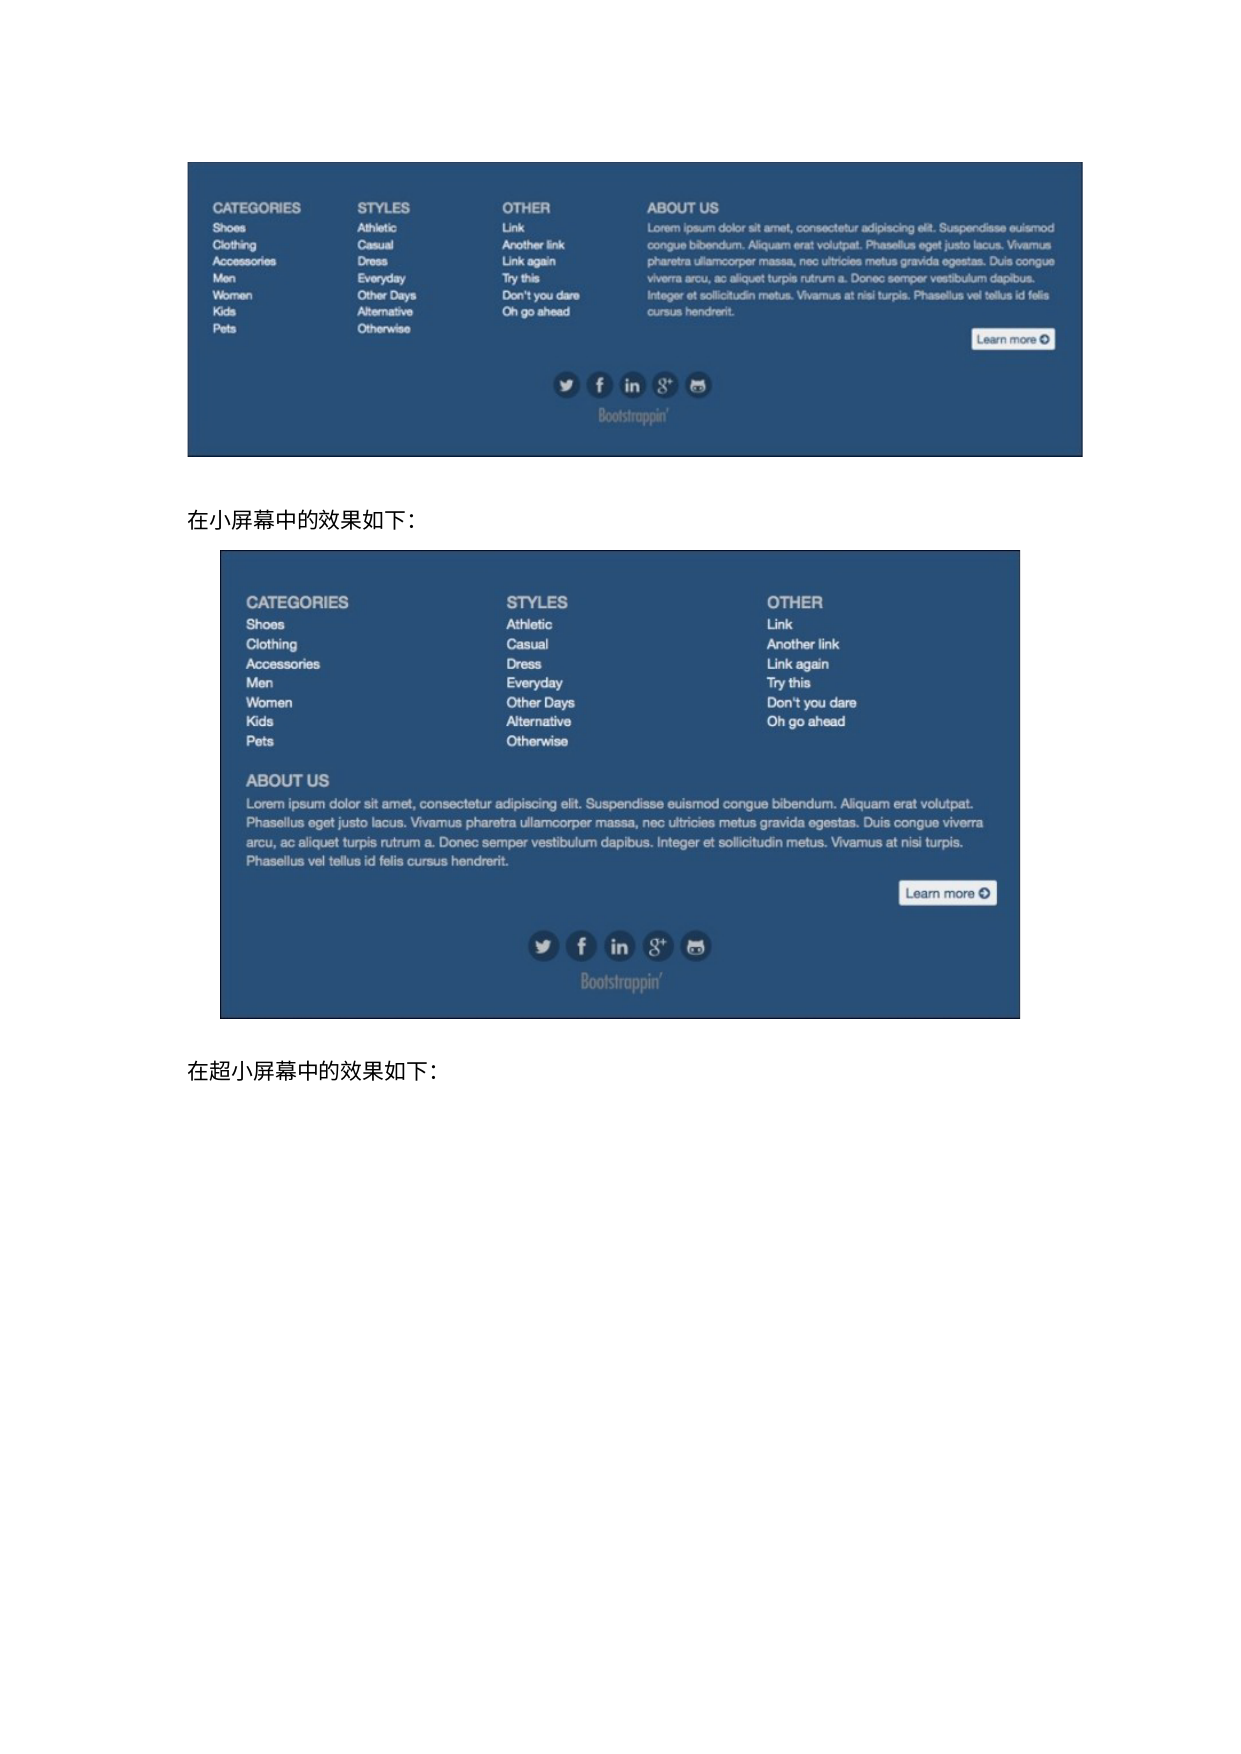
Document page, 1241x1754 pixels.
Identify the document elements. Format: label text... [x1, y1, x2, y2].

text 在小屏幕中的效果如下： [187, 503, 1053, 535]
picture [187, 162, 1083, 457]
text 在超小屏幕中的效果如下： [187, 1054, 1053, 1086]
picture [220, 550, 1020, 1019]
